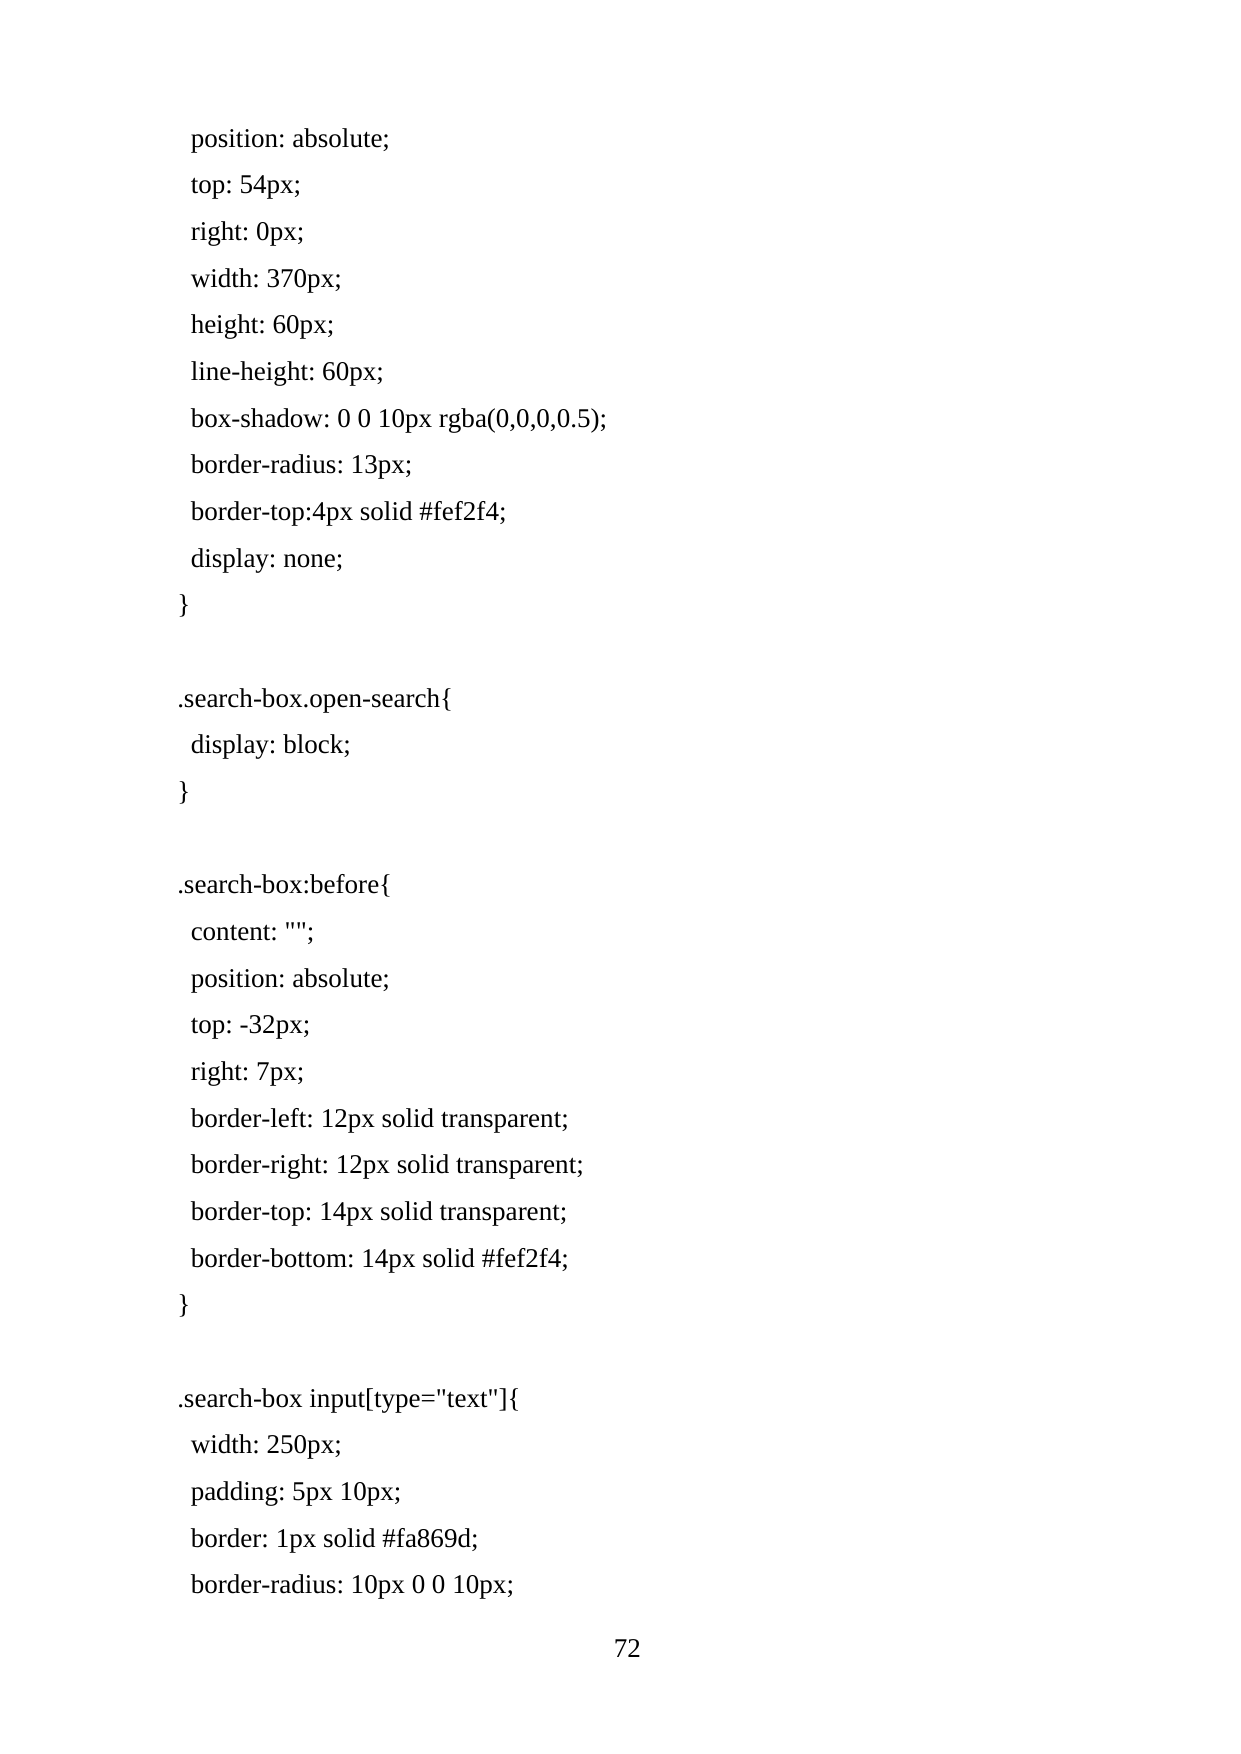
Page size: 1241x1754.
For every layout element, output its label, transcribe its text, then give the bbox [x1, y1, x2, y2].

text box-shadow: 0 0 10px rgba(0,0,0,0.5); [177, 402, 1122, 433]
text top: 54px; [177, 168, 1122, 199]
text } [177, 775, 1122, 806]
text display: block; [177, 728, 1122, 759]
text content: ""; [177, 915, 1122, 946]
text width: 250px; [177, 1428, 1122, 1459]
text display: none; [177, 542, 1122, 573]
text border: 1px solid #fa869d; [177, 1522, 1122, 1553]
text .search-box:before{ [177, 868, 1122, 899]
text .search-box.open-search{ [177, 682, 1122, 713]
text } [177, 588, 1122, 619]
text border-left: 12px solid transparent; [177, 1102, 1122, 1133]
text right: 7px; [177, 1055, 1122, 1086]
text } [177, 1288, 1122, 1319]
text border-right: 12px solid transparent; [177, 1148, 1122, 1179]
text .search-box input[type="text"]{ [177, 1382, 1122, 1413]
text padding: 5px 10px; [177, 1475, 1122, 1506]
text position: absolute; [177, 962, 1122, 993]
text line-height: 60px; [177, 355, 1122, 386]
text border-top: 14px solid transparent; [177, 1195, 1122, 1226]
text border-top:4px solid #fef2f4; [177, 495, 1122, 526]
text height: 60px; [177, 308, 1122, 339]
text right: 0px; [177, 215, 1122, 246]
text border-bottom: 14px solid #fef2f4; [177, 1242, 1122, 1273]
text border-radius: 13px; [177, 448, 1122, 479]
text position: absolute; [177, 122, 1122, 153]
text width: 370px; [177, 262, 1122, 293]
text top: -32px; [177, 1008, 1122, 1039]
text border-radius: 10px 0 0 10px; [177, 1568, 1122, 1599]
